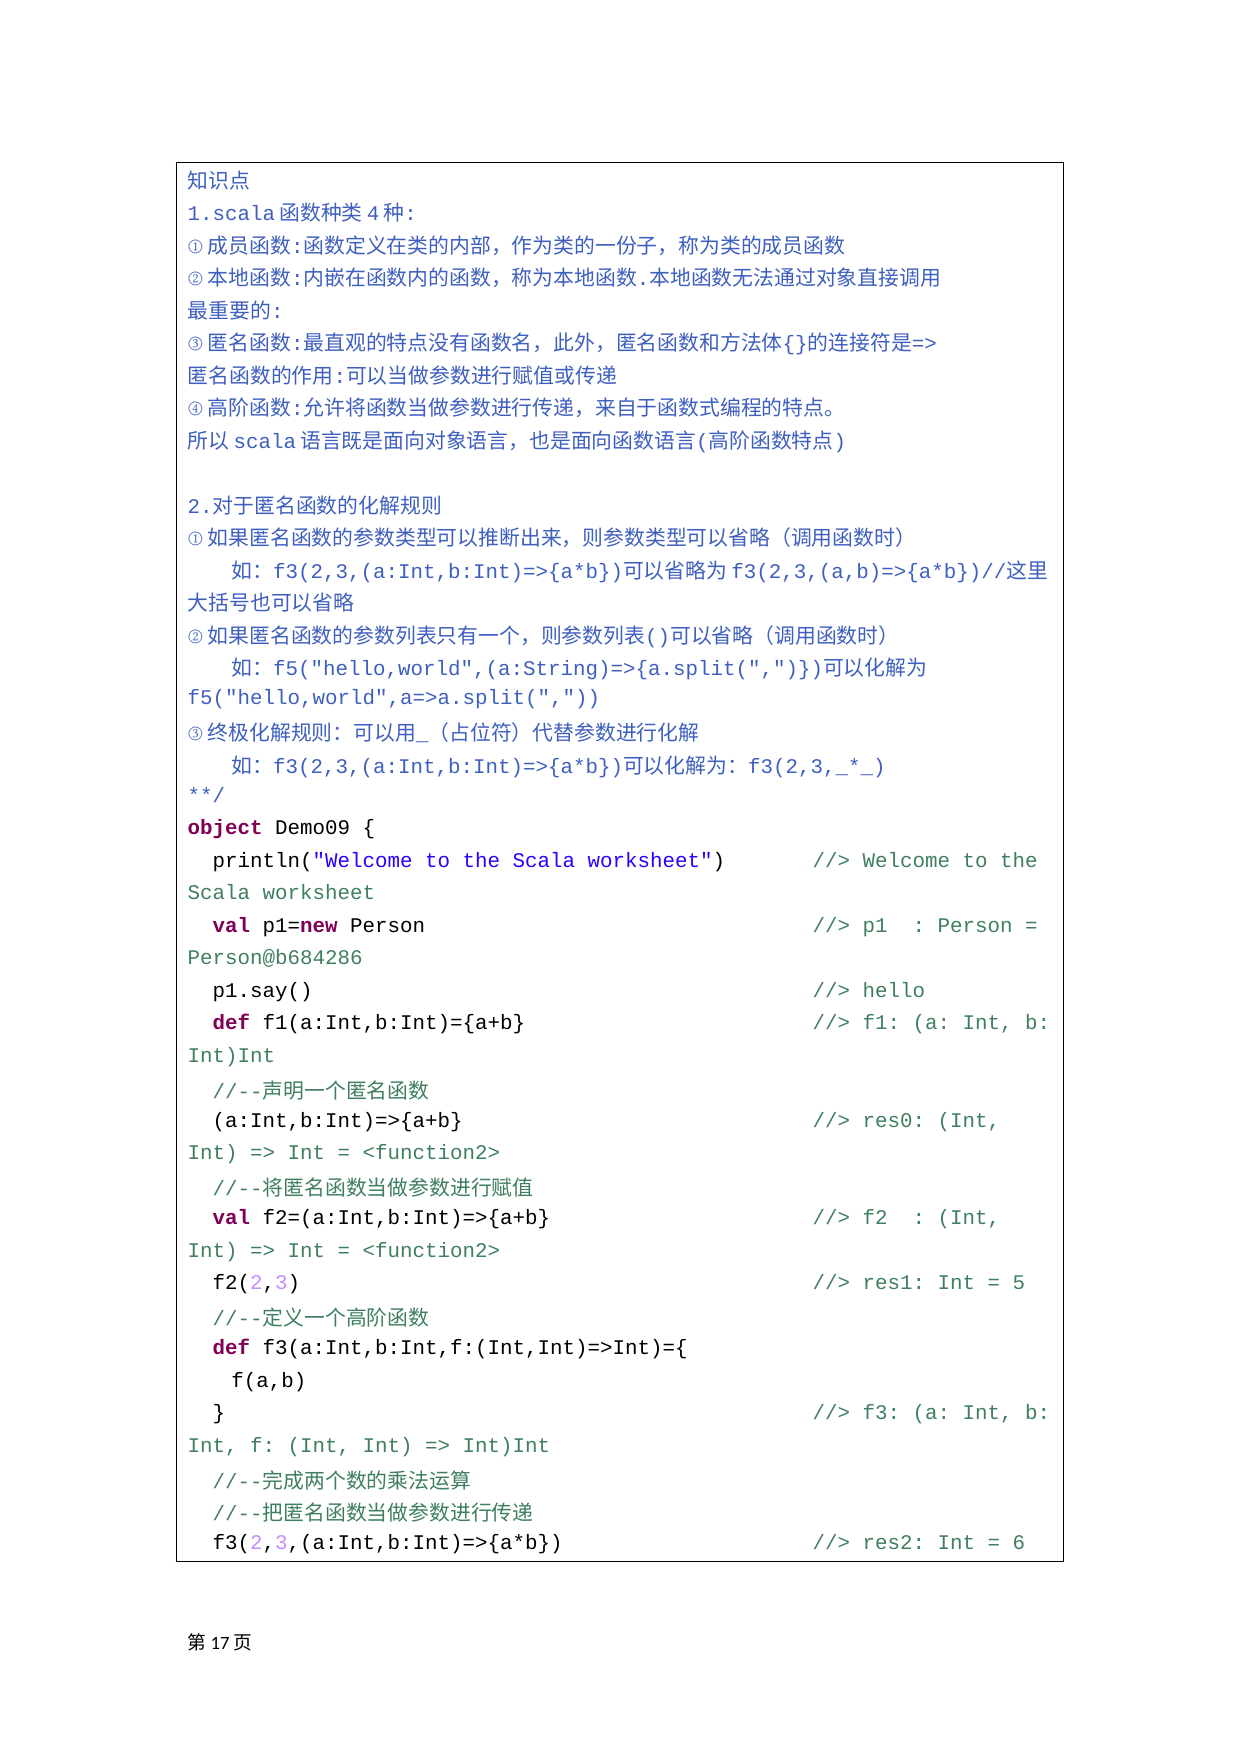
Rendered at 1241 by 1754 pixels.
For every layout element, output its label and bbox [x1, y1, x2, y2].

table_header [177, 163, 1063, 1561]
